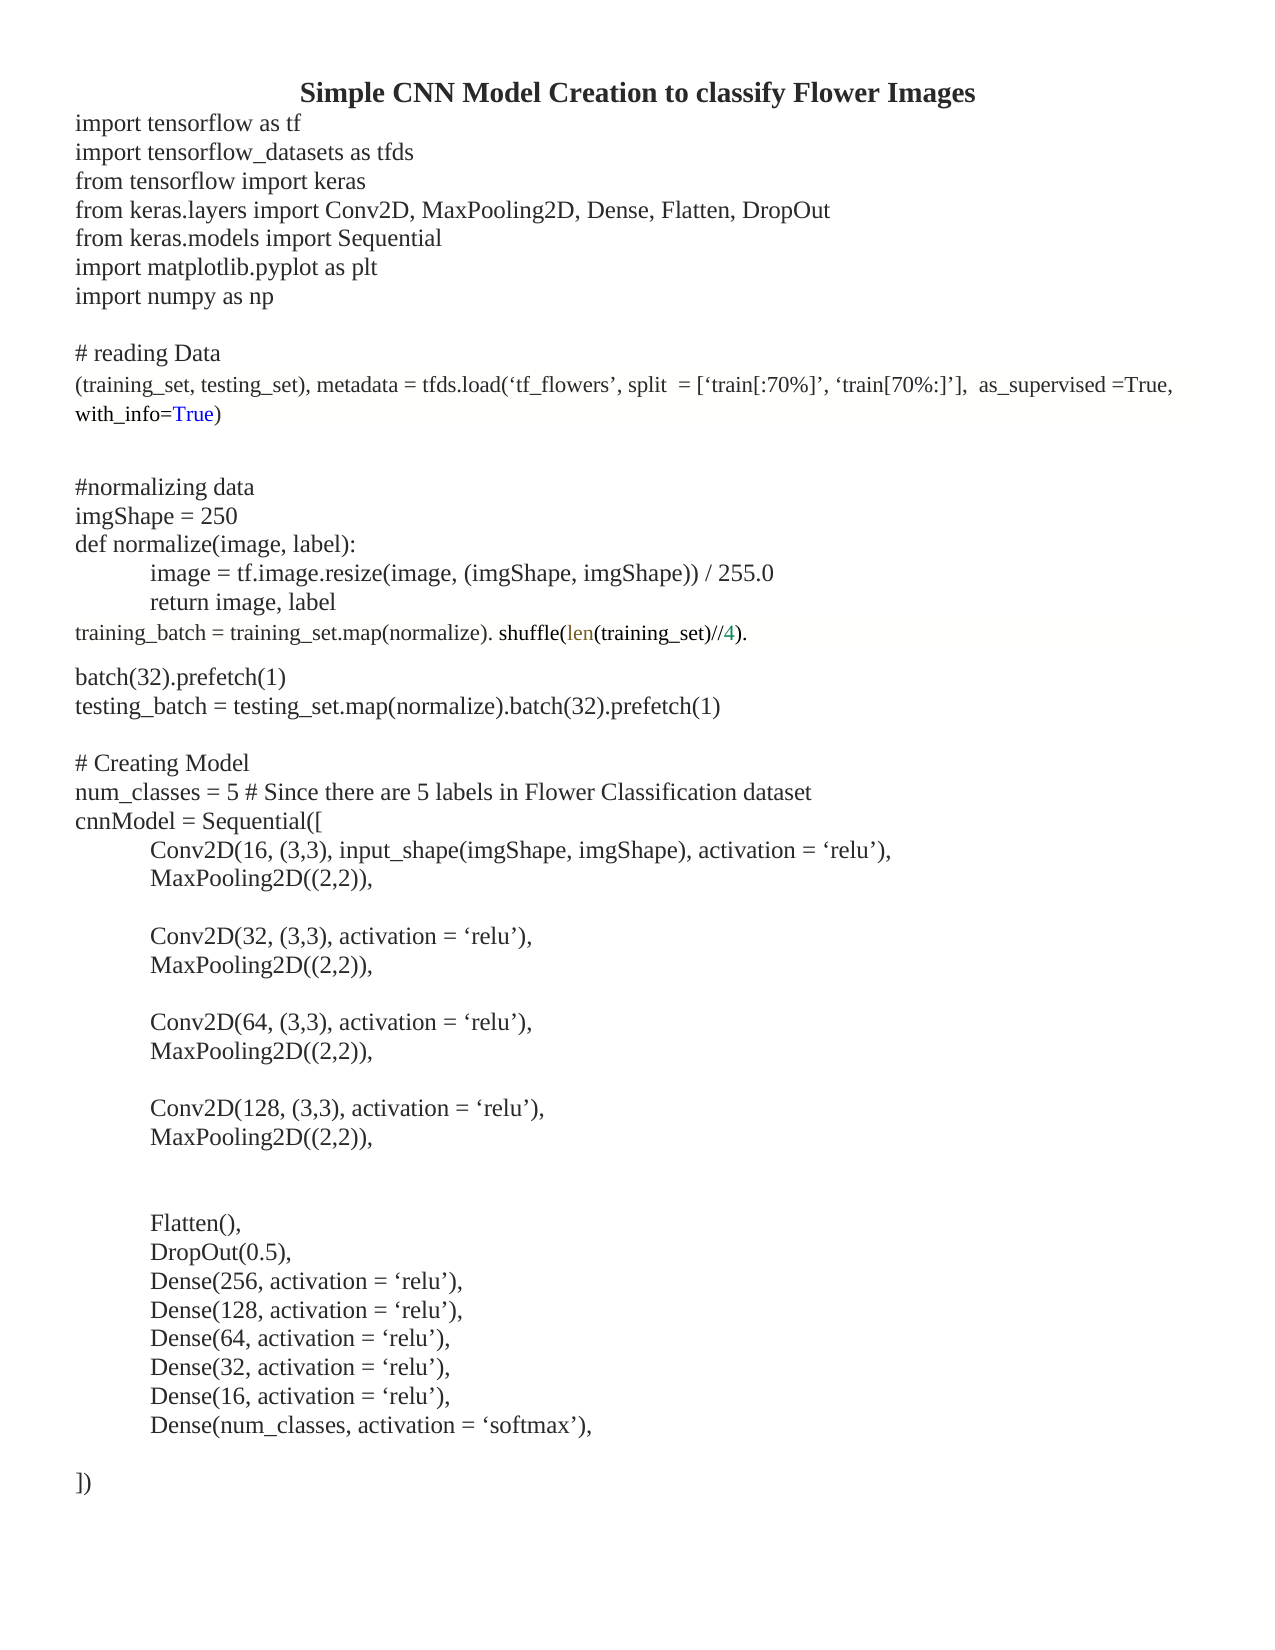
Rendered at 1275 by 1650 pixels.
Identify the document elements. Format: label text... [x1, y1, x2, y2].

text ]) [75, 1467, 1200, 1496]
text batch(32).prefetch(1) [75, 662, 1200, 691]
text MaxPooling2D((2,2)), [75, 1122, 1200, 1151]
text import tensorflow as tf [75, 108, 1200, 137]
text (training_set, testing_set), metadata = tfds.load(‘tf_flowers’, split = [‘train[:70%]’, ‘train[70%:]’], as_supervised =True, with_info=True) [75, 367, 1200, 427]
text Dense(64, activation = ‘relu’), [75, 1323, 1200, 1352]
text import tensorflow_datasets as tfds [75, 137, 1200, 166]
text image = tf.image.resize(image, (imgShape, imgShape)) / 255.0 [75, 558, 1200, 587]
text import matplotlib.pyplot as plt [75, 252, 1200, 281]
text Dense(256, activation = ‘relu’), [75, 1266, 1200, 1295]
text def normalize(image, label): [75, 529, 1200, 558]
text MaxPooling2D((2,2)), [75, 950, 1200, 978]
text Dense(128, activation = ‘relu’), [75, 1295, 1200, 1323]
text Conv2D(32, (3,3), activation = ‘relu’), [75, 921, 1200, 950]
text DropOut(0.5), [75, 1237, 1200, 1266]
text return image, label [75, 587, 1200, 616]
text # reading Data [75, 338, 1200, 367]
text # Creating Model [75, 748, 1200, 777]
text cnnModel = Sequential([ [75, 806, 1200, 835]
text from keras.layers import Conv2D, MaxPooling2D, Dense, Flatten, DropOut [75, 195, 1200, 223]
text Flatten(), [75, 1208, 1200, 1237]
text Dense(num_classes, activation = ‘softmax’), [75, 1410, 1200, 1438]
text imgShape = 250 [75, 501, 1200, 529]
text Dense(16, activation = ‘relu’), [75, 1381, 1200, 1410]
text Conv2D(128, (3,3), activation = ‘relu’), [75, 1093, 1200, 1122]
text MaxPooling2D((2,2)), [75, 863, 1200, 892]
text import numpy as np [75, 281, 1200, 310]
text #normalizing data [75, 472, 1200, 501]
text Conv2D(16, (3,3), input_shape(imgShape, imgShape), activation = ‘relu’), [75, 835, 1200, 863]
text Conv2D(64, (3,3), activation = ‘relu’), [75, 1007, 1200, 1036]
text from tensorflow import keras [75, 166, 1200, 195]
text MaxPooling2D((2,2)), [75, 1036, 1200, 1065]
text testing_batch = testing_set.map(normalize).batch(32).prefetch(1) [75, 691, 1200, 720]
text Dense(32, activation = ‘relu’), [75, 1352, 1200, 1381]
text Simple CNN Model Creation to classify Flower Images [75, 75, 1200, 108]
text training_batch = training_set.map(normalize). shuffle(len(training_set)//4). [75, 616, 1200, 646]
text num_classes = 5 # Since there are 5 labels in Flower Classification dataset [75, 777, 1200, 806]
text from keras.models import Sequential [75, 223, 1200, 252]
